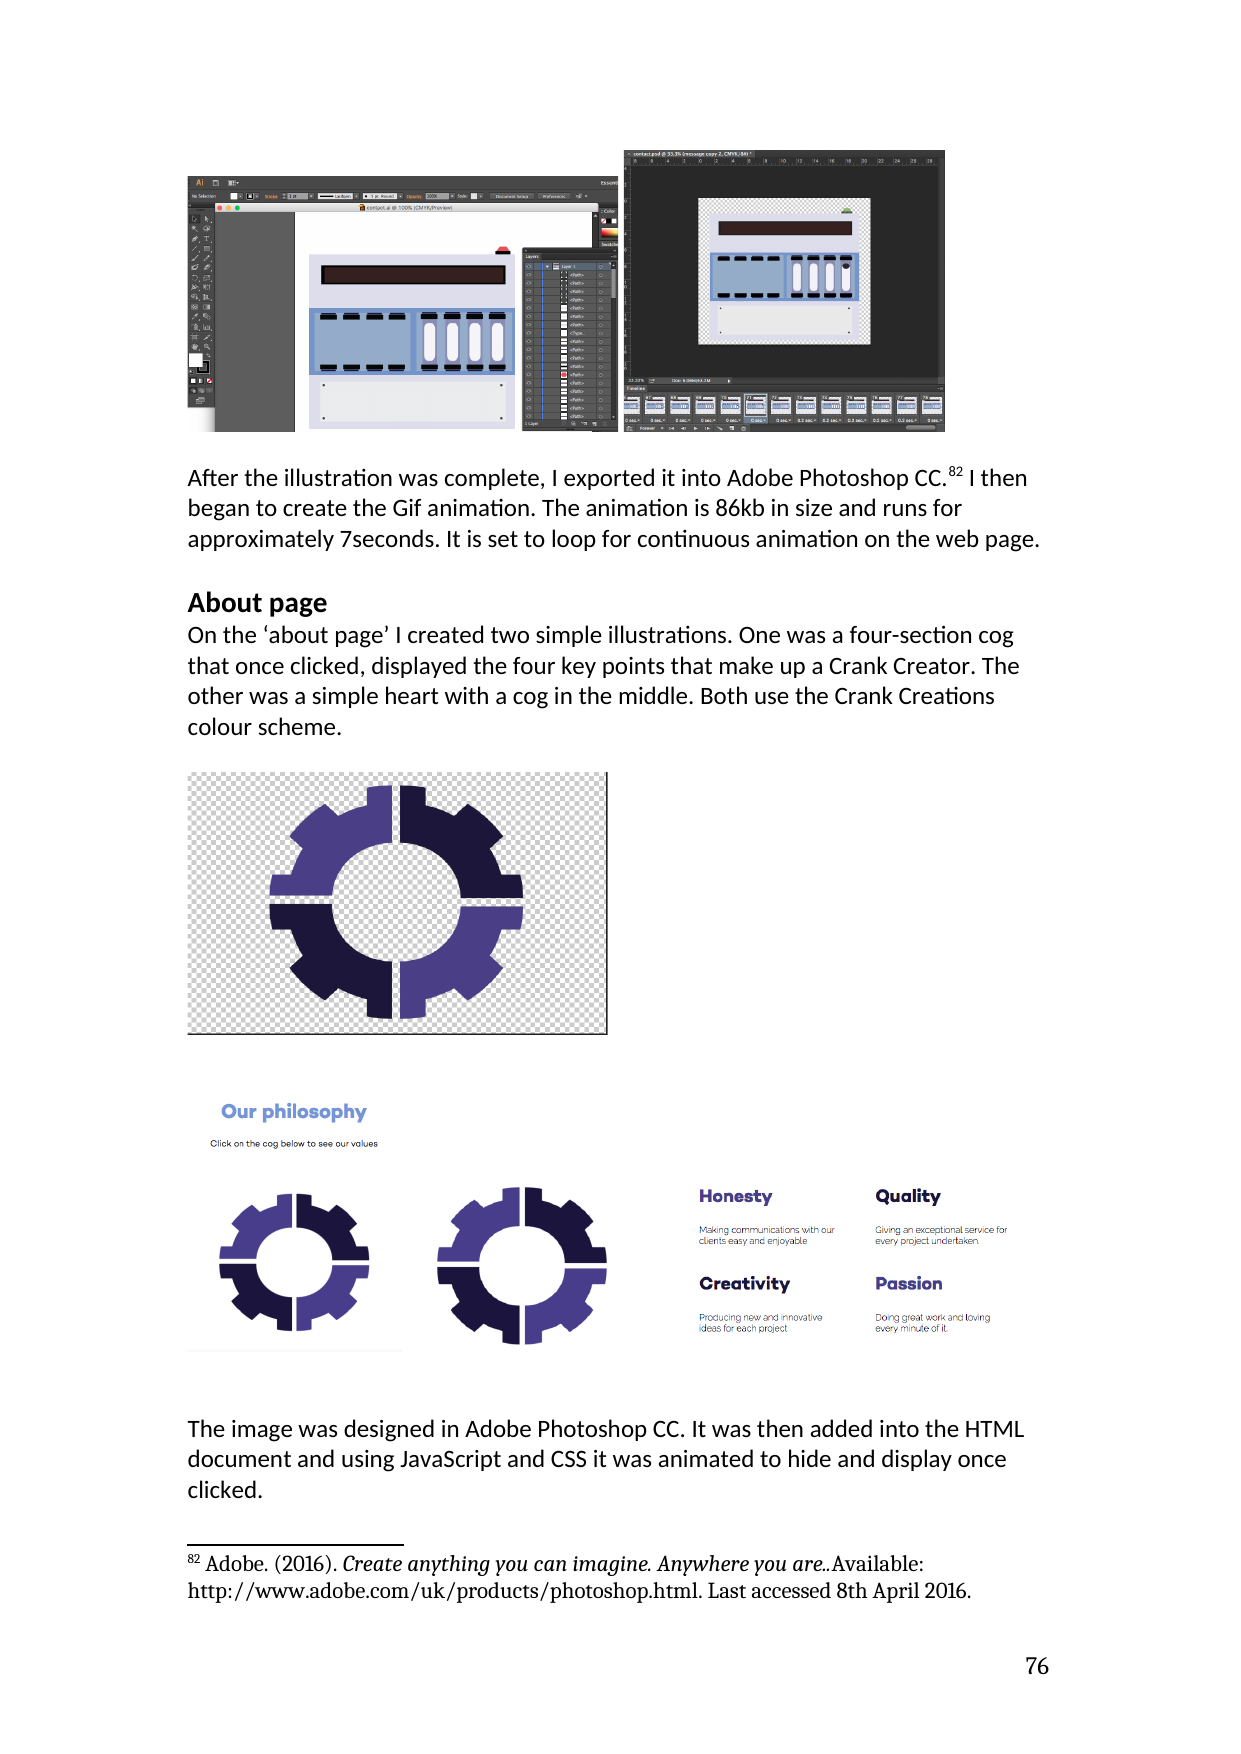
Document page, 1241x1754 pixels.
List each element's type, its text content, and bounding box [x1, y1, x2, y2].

text On the ‘about page’ I created two simple illustrations. One was a four-section cog that once clicked, displayed the four key points that make up a Crank Creator. The other was a simple heart with a cog in the middle. Both use the Crank Creations colour scheme. [187, 619, 1049, 742]
picture [623, 150, 945, 432]
picture [187, 1095, 1022, 1352]
text After the illustration was complete, I exported it into Adobe Photoshop CC. I then began to create the Gif animation. The animation is 86kb in size and runs for approximately 7seconds. It is set to loop for continuous animation on the web page. About page [187, 462, 1049, 619]
text The image was designed in Adobe Photoshop CC. It was then added into the HTML document and using JavaScript and CSS it was animated to hide and display once clicked. [187, 1382, 1049, 1504]
picture [187, 176, 619, 432]
picture [187, 772, 608, 1035]
